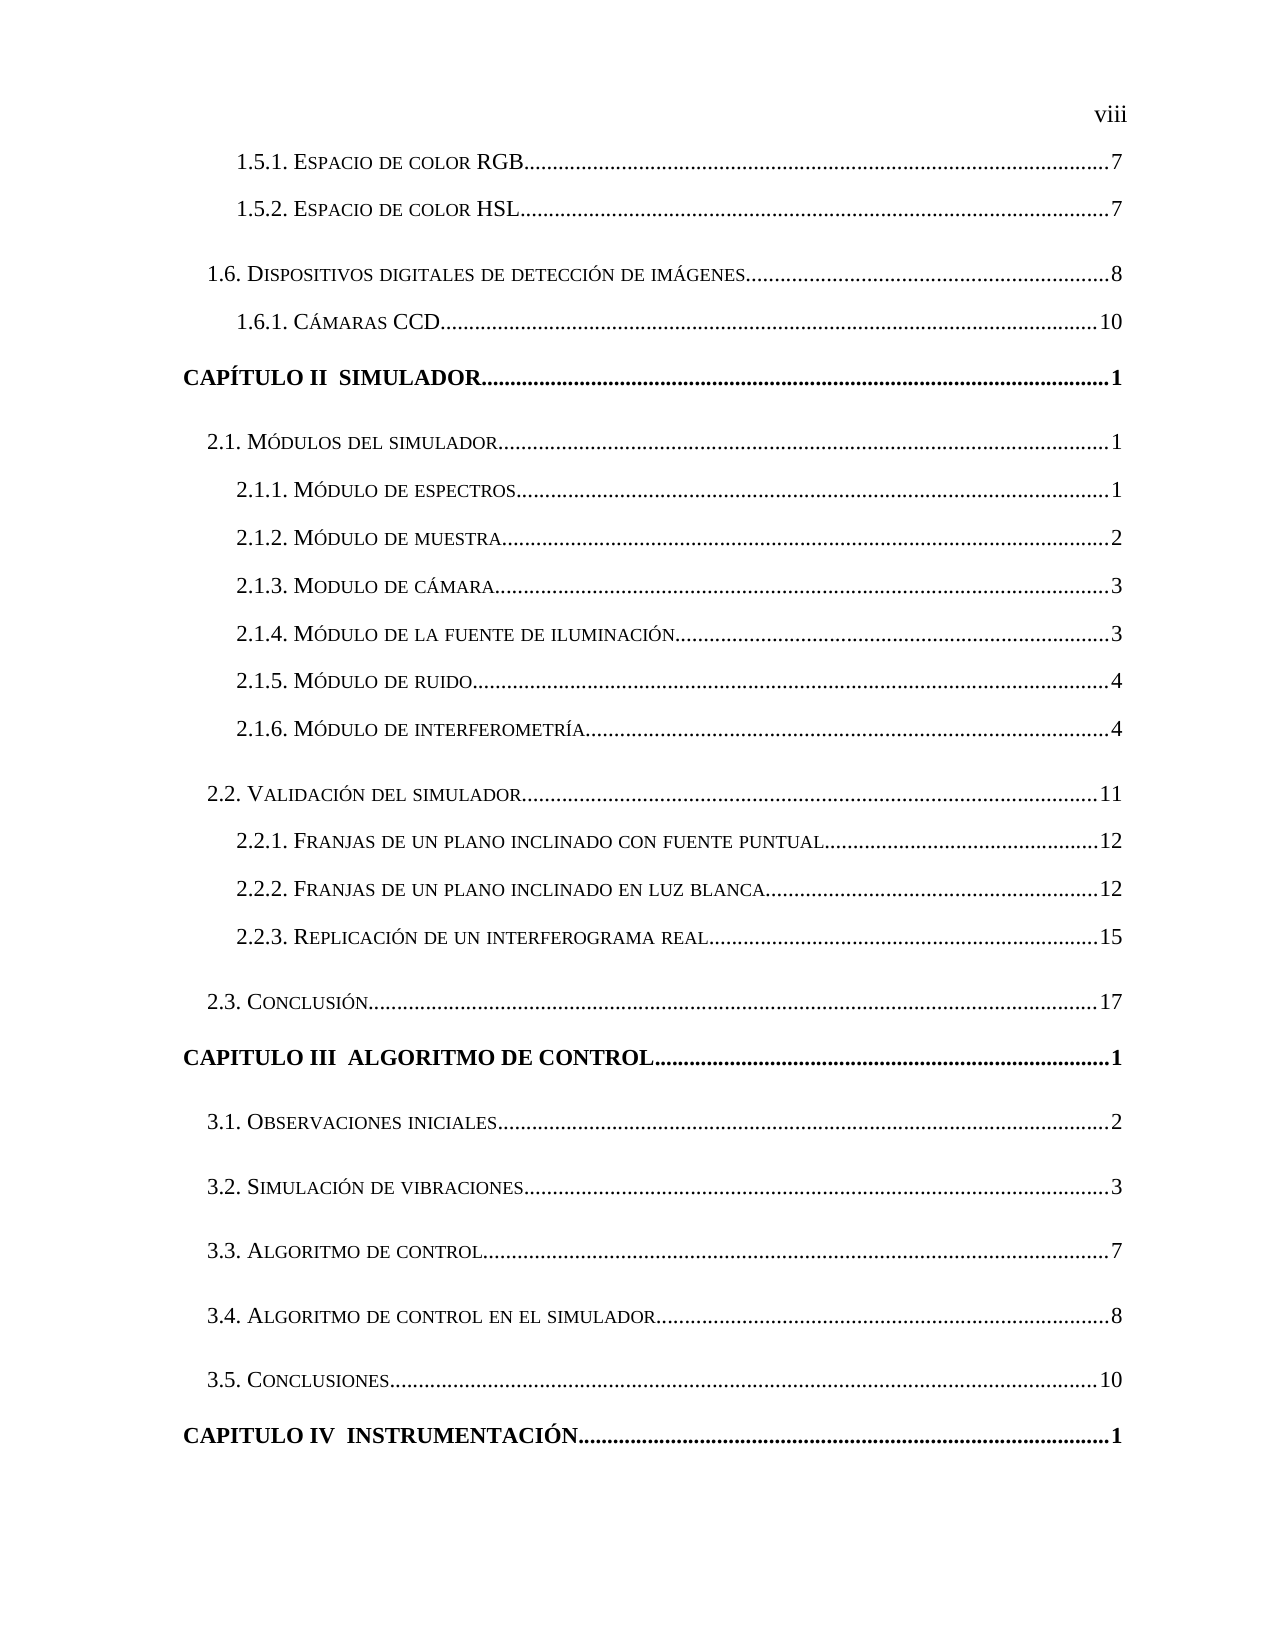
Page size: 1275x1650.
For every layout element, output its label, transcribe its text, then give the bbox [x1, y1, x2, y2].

text 3.3. Algoritmo de control 7 [207, 1237, 1127, 1264]
text 2.1.4. Módulo de la fuente de iluminación 3 [236, 620, 1127, 646]
text 3.5. Conclusiones 10 [207, 1366, 1127, 1393]
text 2.1.2. Módulo de muestra 2 [236, 524, 1127, 550]
text 2.1.5. Módulo de ruido 4 [236, 667, 1127, 694]
text 2.2.2. Franjas de un plano inclinado en luz blanca 12 [236, 875, 1127, 902]
text 2.2. Validación del simulador 11 [207, 780, 1127, 806]
text 1.5.1. Espacio de color RGB 7 [236, 148, 1127, 174]
text 3.1. Observaciones iniciales 2 [207, 1108, 1127, 1135]
text 2.3. Conclusión 17 [207, 988, 1127, 1014]
text 3.2. Simulación de vibraciones 3 [207, 1173, 1127, 1199]
text 2.2.3. Replicación de un interferograma real 15 [236, 923, 1127, 949]
text 1.6.1. Cámaras CCD 10 [236, 308, 1127, 334]
text 1.6. Dispositivos digitales de detección de imágenes 8 [207, 260, 1127, 286]
text 2.1. Módulos del simulador 1 [207, 428, 1127, 455]
text 2.1.6. Módulo de interferometría 4 [236, 715, 1127, 742]
text CAPITULO IV INSTRUMENTACIÓN 1 [177, 1422, 1122, 1449]
text 3.4. Algoritmo de control en el simulador 8 [207, 1302, 1127, 1328]
text 2.1.3. Modulo de cámara 3 [236, 572, 1127, 598]
text CAPITULO III Algoritmo de Control 1 [177, 1044, 1122, 1070]
text 1.5.2. Espacio de color HSL 7 [236, 196, 1127, 222]
text Capítulo II SIMULADOR 1 [177, 364, 1122, 390]
text 2.1.1. Módulo de espectros 1 [236, 476, 1127, 503]
text 2.2.1. Franjas de un plano inclinado con fuente puntual 12 [236, 828, 1127, 854]
